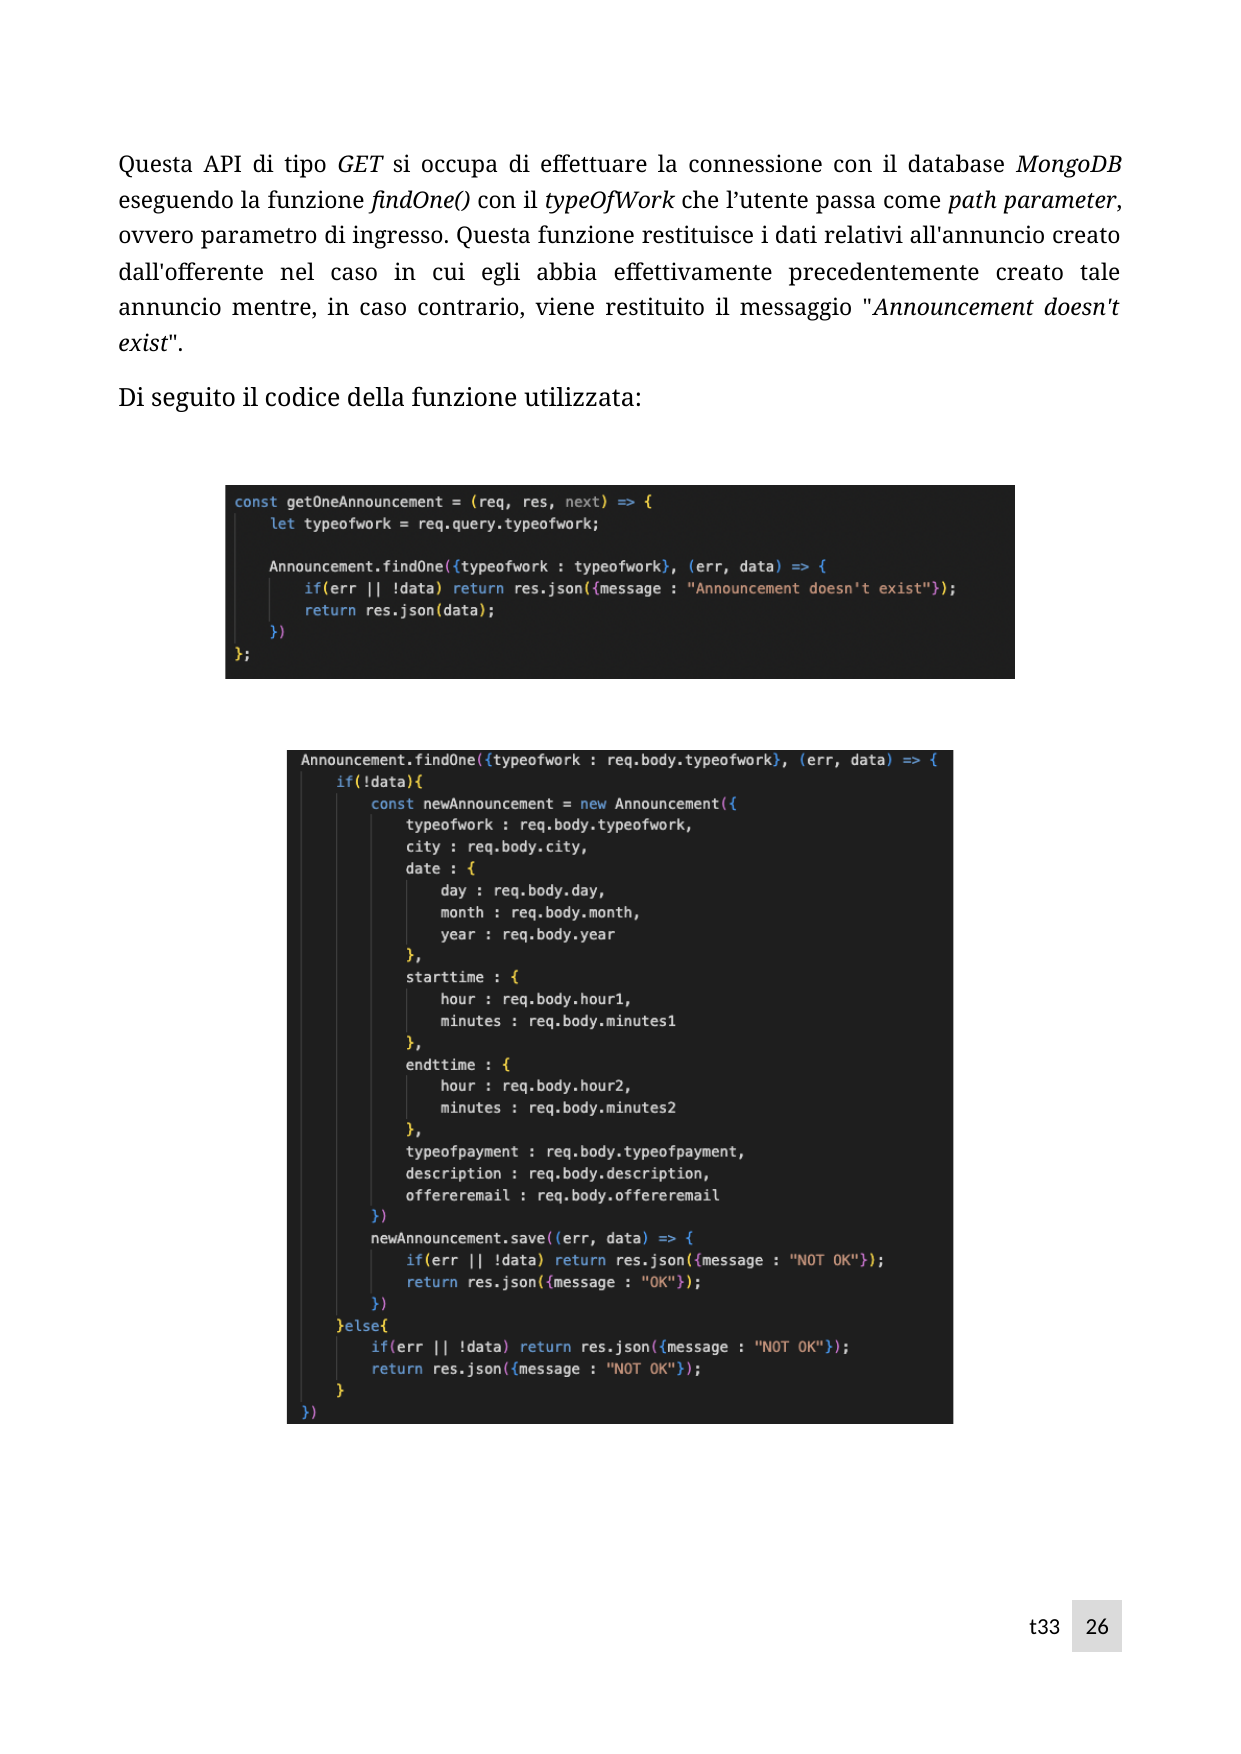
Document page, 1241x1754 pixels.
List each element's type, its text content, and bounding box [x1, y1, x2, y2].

text Di seguito il codice della funzione utilizzata: [118, 380, 1122, 414]
text Questa API di tipo GET si occupa di effettuare la connessione con il database MongoDB eseguendo la funzione findOne() con il typeOfWork che l’utente passa come path parameter, ovvero parametro di ingresso. Questa funzione restituisce i dati relativi all'annuncio creato dall'offerente nel caso in cui egli abbia effettivamente precedentemente creato tale annuncio mentre, in caso contrario, viene restituito il messaggio "Announcement doesn't exist". [118, 148, 1122, 358]
picture [286, 750, 954, 1424]
picture [225, 485, 1015, 679]
